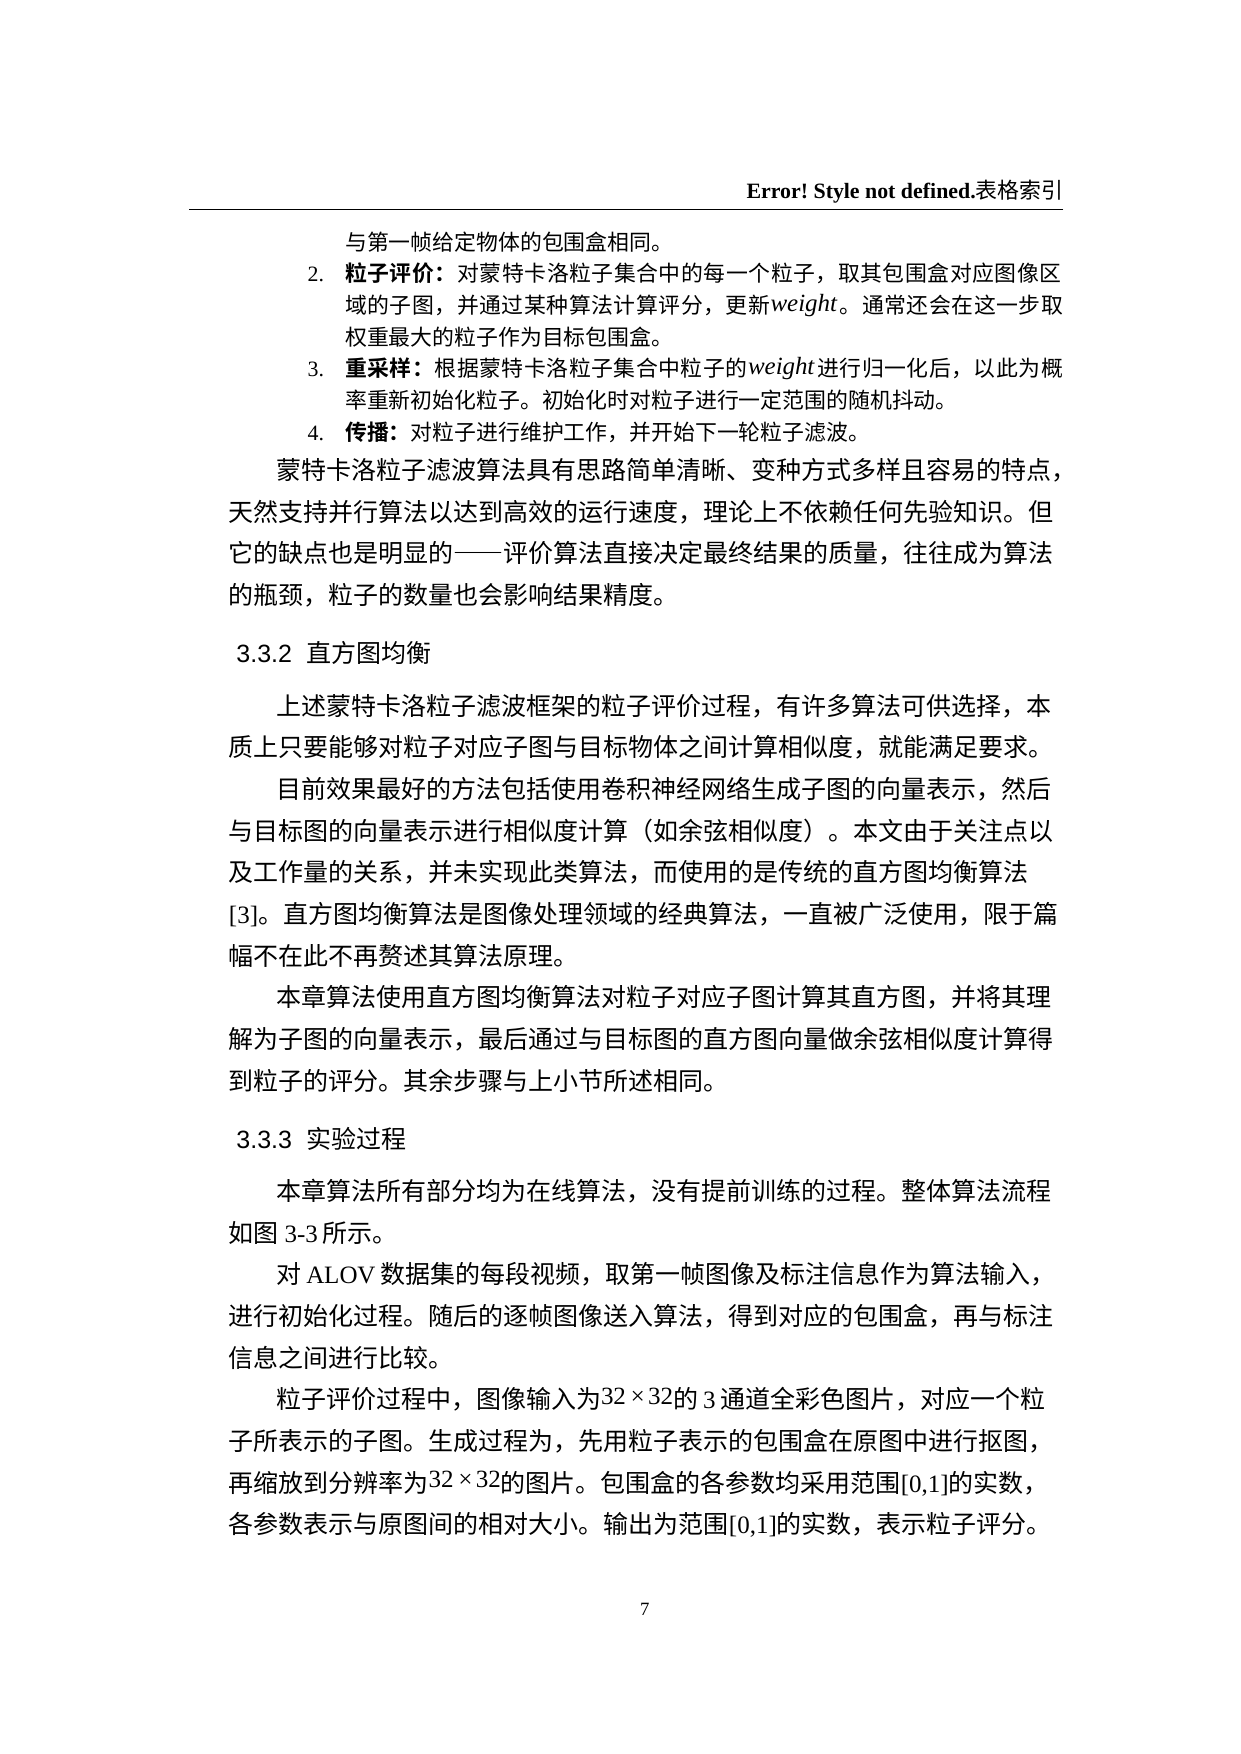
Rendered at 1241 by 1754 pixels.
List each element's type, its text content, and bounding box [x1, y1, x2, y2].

text 本章算法使用直方图均衡算法对粒子对应子图计算其直方图，并将其理解为子图的向量表示，最后通过与目标图的直方图向量做余弦相似度计算得到粒子的评分。其余步骤与上小节所述相同。 [229, 973, 1063, 1098]
text 蒙特卡洛粒子滤波算法具有思路简单清晰、变种方式多样且容易的特点，天然支持并行算法以达到高效的运行速度，理论上不依赖任何先验知识。但它的缺点也是明显的——评价算法直接决定最终结果的质量，往往成为算法的瓶颈，粒子的数量也会影响结果精度。 [229, 446, 1063, 613]
subtitle 实验过程 [236, 1123, 1063, 1154]
list 传播：对粒子进行维护工作，并开始下一轮粒子滤波。 [307, 414, 1063, 446]
list 粒子评价：对蒙特卡洛粒子集合中的每一个粒子，取其包围盒对应图像区域的子图，并通过某种算法计算评分，更新。通常还会在这一步取权重最大的粒子作为目标包围盒。 [307, 256, 1063, 351]
text 上述蒙特卡洛粒子滤波框架的粒子评价过程，有许多算法可供选择，本质上只要能够对粒子对应子图与目标物体之间计算相似度，就能满足要求。 [229, 682, 1063, 765]
text 目前效果最好的方法包括使用卷积神经网络生成子图的向量表示，然后与目标图的向量表示进行相似度计算（如余弦相似度）。本文由于关注点以及工作量的关系，并未实现此类算法，而使用的是传统的直方图均衡算法[3]。直方图均衡算法是图像处理领域的经典算法，一直被广泛使用，限于篇幅不在此不再赘述其算法原理。 [229, 765, 1063, 973]
text 粒子评价过程中，图像输入为的3通道全彩色图片，对应一个粒子所表示的子图。生成过程为，先用粒子表示的包围盒在原图中进行抠图，再缩放到分辨率为的图片。包围盒的各参数均采用范围[0,1]的实数，各参数表示与原图间的相对大小。输出为范围[0,1]的实数，表示粒子评分。 [229, 1375, 1063, 1542]
subtitle 直方图均衡 [236, 638, 1063, 669]
text 对ALOV数据集的每段视频，取第一帧图像及标注信息作为算法输入，进行初始化过程。随后的逐帧图像送入算法，得到对应的包围盒，再与标注信息之间进行比较。 [229, 1250, 1063, 1375]
list 重采样：根据蒙特卡洛粒子集合中粒子的进行归一化后，以此为概率重新初始化粒子。初始化时对粒子进行一定范围的随机抖动。 [307, 351, 1063, 414]
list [307, 224, 1063, 256]
